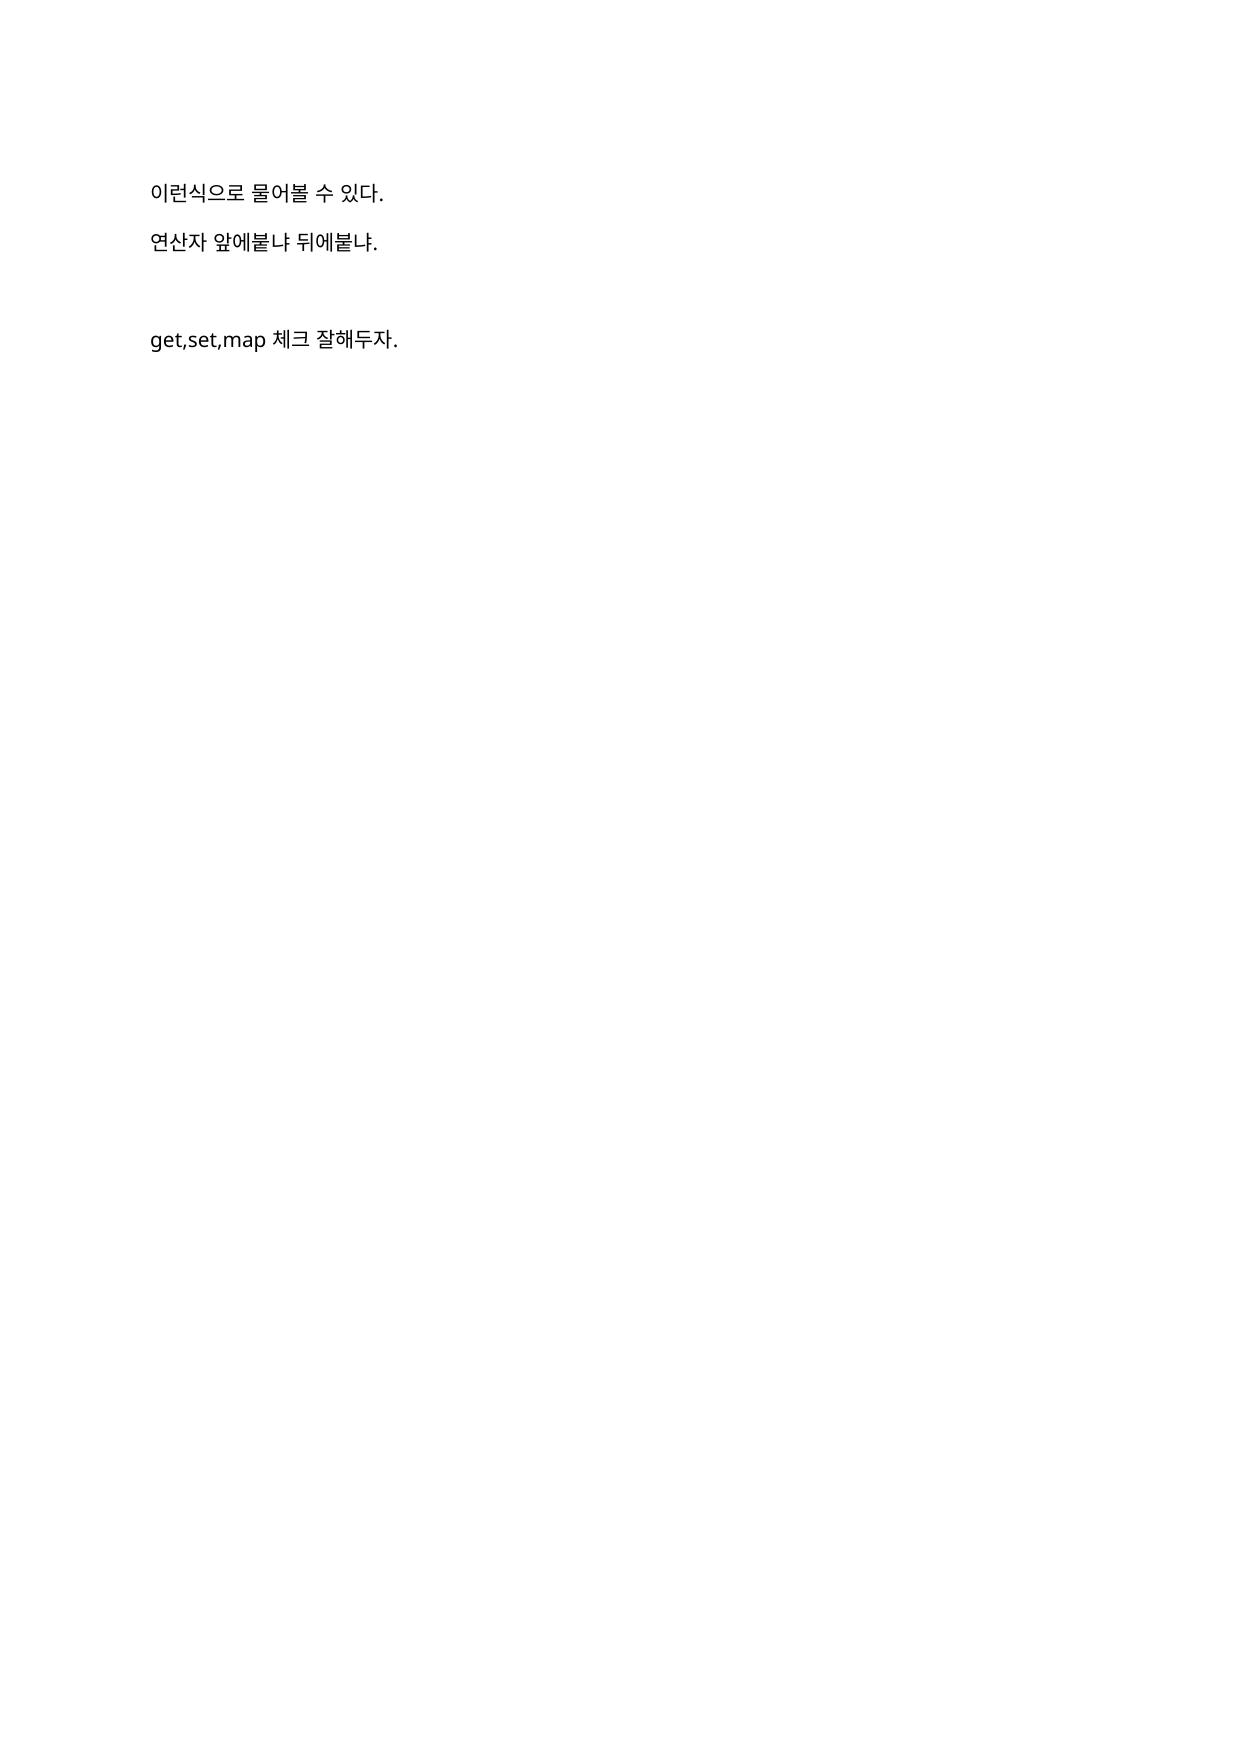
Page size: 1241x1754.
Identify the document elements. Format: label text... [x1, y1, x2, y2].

text 이런식으로 물어볼 수 있다. [150, 177, 1090, 207]
text 연산자 앞에붙냐 뒤에붙냐. [150, 227, 1090, 257]
text get,set,map 체크 잘해두자. [150, 323, 1090, 353]
